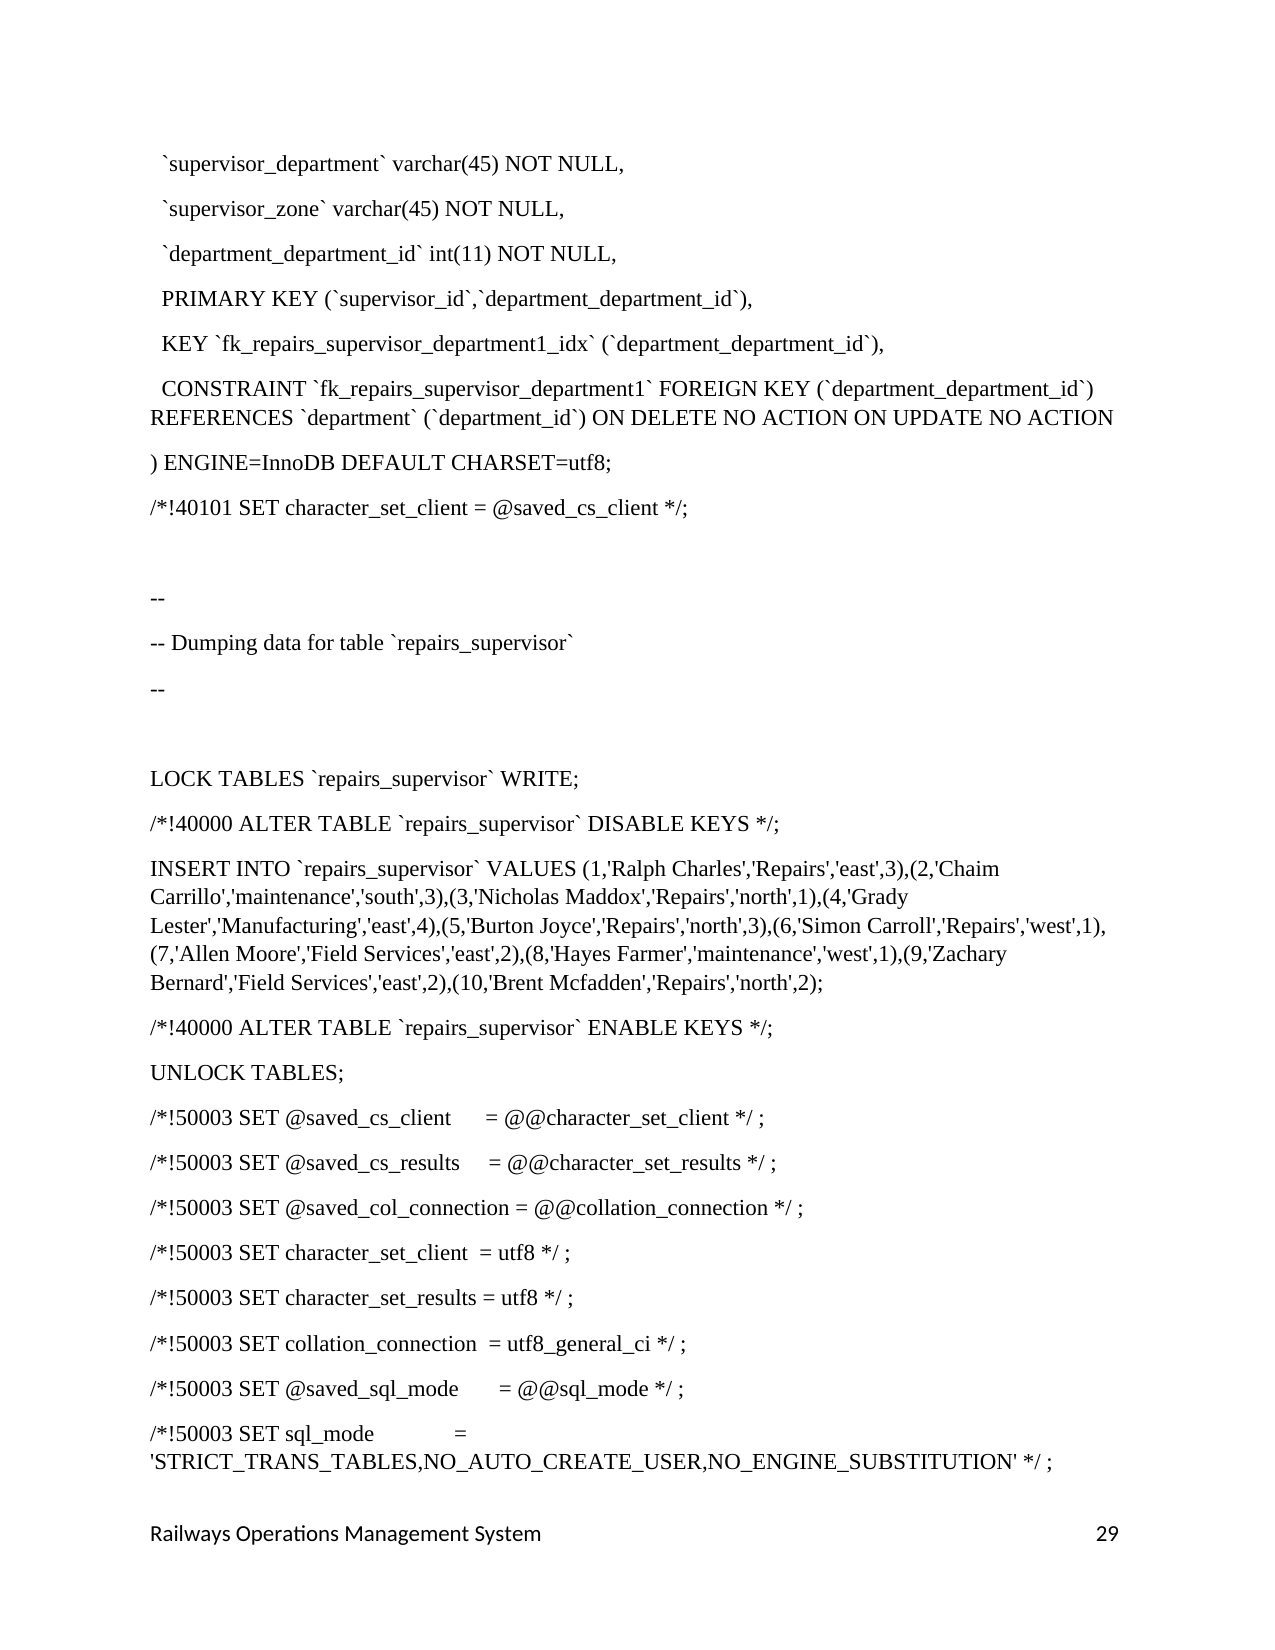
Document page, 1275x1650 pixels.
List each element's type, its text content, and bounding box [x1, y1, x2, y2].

text /*!50003 SET @saved_col_connection = @@collation_connection */ ; [150, 1194, 1125, 1221]
text `supervisor_department` varchar(45) NOT NULL, [150, 150, 1125, 176]
text KEY `fk_repairs_supervisor_department1_idx` (`department_department_id`), [150, 330, 1125, 357]
text -- Dumping data for table `repairs_supervisor` [150, 629, 1125, 656]
text /*!50003 SET @saved_sql_mode = @@sql_mode */ ; [150, 1375, 1125, 1401]
text /*!50003 SET character_set_results = utf8 */ ; [150, 1284, 1125, 1311]
text /*!50003 SET @saved_cs_client = @@character_set_client */ ; [150, 1104, 1125, 1130]
text -- [150, 674, 1125, 701]
text UNLOCK TABLES; [150, 1059, 1125, 1085]
text `supervisor_zone` varchar(45) NOT NULL, [150, 195, 1125, 221]
text ) ENGINE=InnoDB DEFAULT CHARSET=utf8; [150, 449, 1125, 475]
text LOCK TABLES `repairs_supervisor` WRITE; [150, 765, 1125, 791]
text /*!40000 ALTER TABLE `repairs_supervisor` DISABLE KEYS */; [150, 810, 1125, 836]
text `department_department_id` int(11) NOT NULL, [150, 240, 1125, 267]
text /*!40000 ALTER TABLE `repairs_supervisor` ENABLE KEYS */; [150, 1014, 1125, 1040]
text PRIMARY KEY (`supervisor_id`,`department_department_id`), [150, 285, 1125, 312]
text /*!50003 SET sql_mode = 'STRICT_TRANS_TABLES,NO_AUTO_CREATE_USER,NO_ENGINE_SUBSTITUTION' */ ; [150, 1420, 1125, 1474]
text /*!50003 SET character_set_client = utf8 */ ; [150, 1239, 1125, 1266]
text INSERT INTO `repairs_supervisor` VALUES (1,'Ralph Charles','Repairs','east',3),(2,'Chaim Carrillo','maintenance','south',3),(3,'Nicholas Maddox','Repairs','north',1),(4,'Grady Lester','Manufacturing','east',4),(5,'Burton Joyce','Repairs','north',3),(6,'Simon Carroll','Repairs','west',1),(7,'Allen Moore','Field Services','east',2),(8,'Hayes Farmer','maintenance','west',1),(9,'Zachary Bernard','Field Services','east',2),(10,'Brent Mcfadden','Repairs','north',2); [150, 855, 1125, 995]
text -- [150, 584, 1125, 611]
text CONSTRAINT `fk_repairs_supervisor_department1` FOREIGN KEY (`department_department_id`) REFERENCES `department` (`department_id`) ON DELETE NO ACTION ON UPDATE NO ACTION [150, 376, 1125, 430]
text /*!40101 SET character_set_client = @saved_cs_client */; [150, 494, 1125, 521]
text /*!50003 SET @saved_cs_results = @@character_set_results */ ; [150, 1149, 1125, 1176]
text /*!50003 SET collation_connection = utf8_general_ci */ ; [150, 1329, 1125, 1356]
